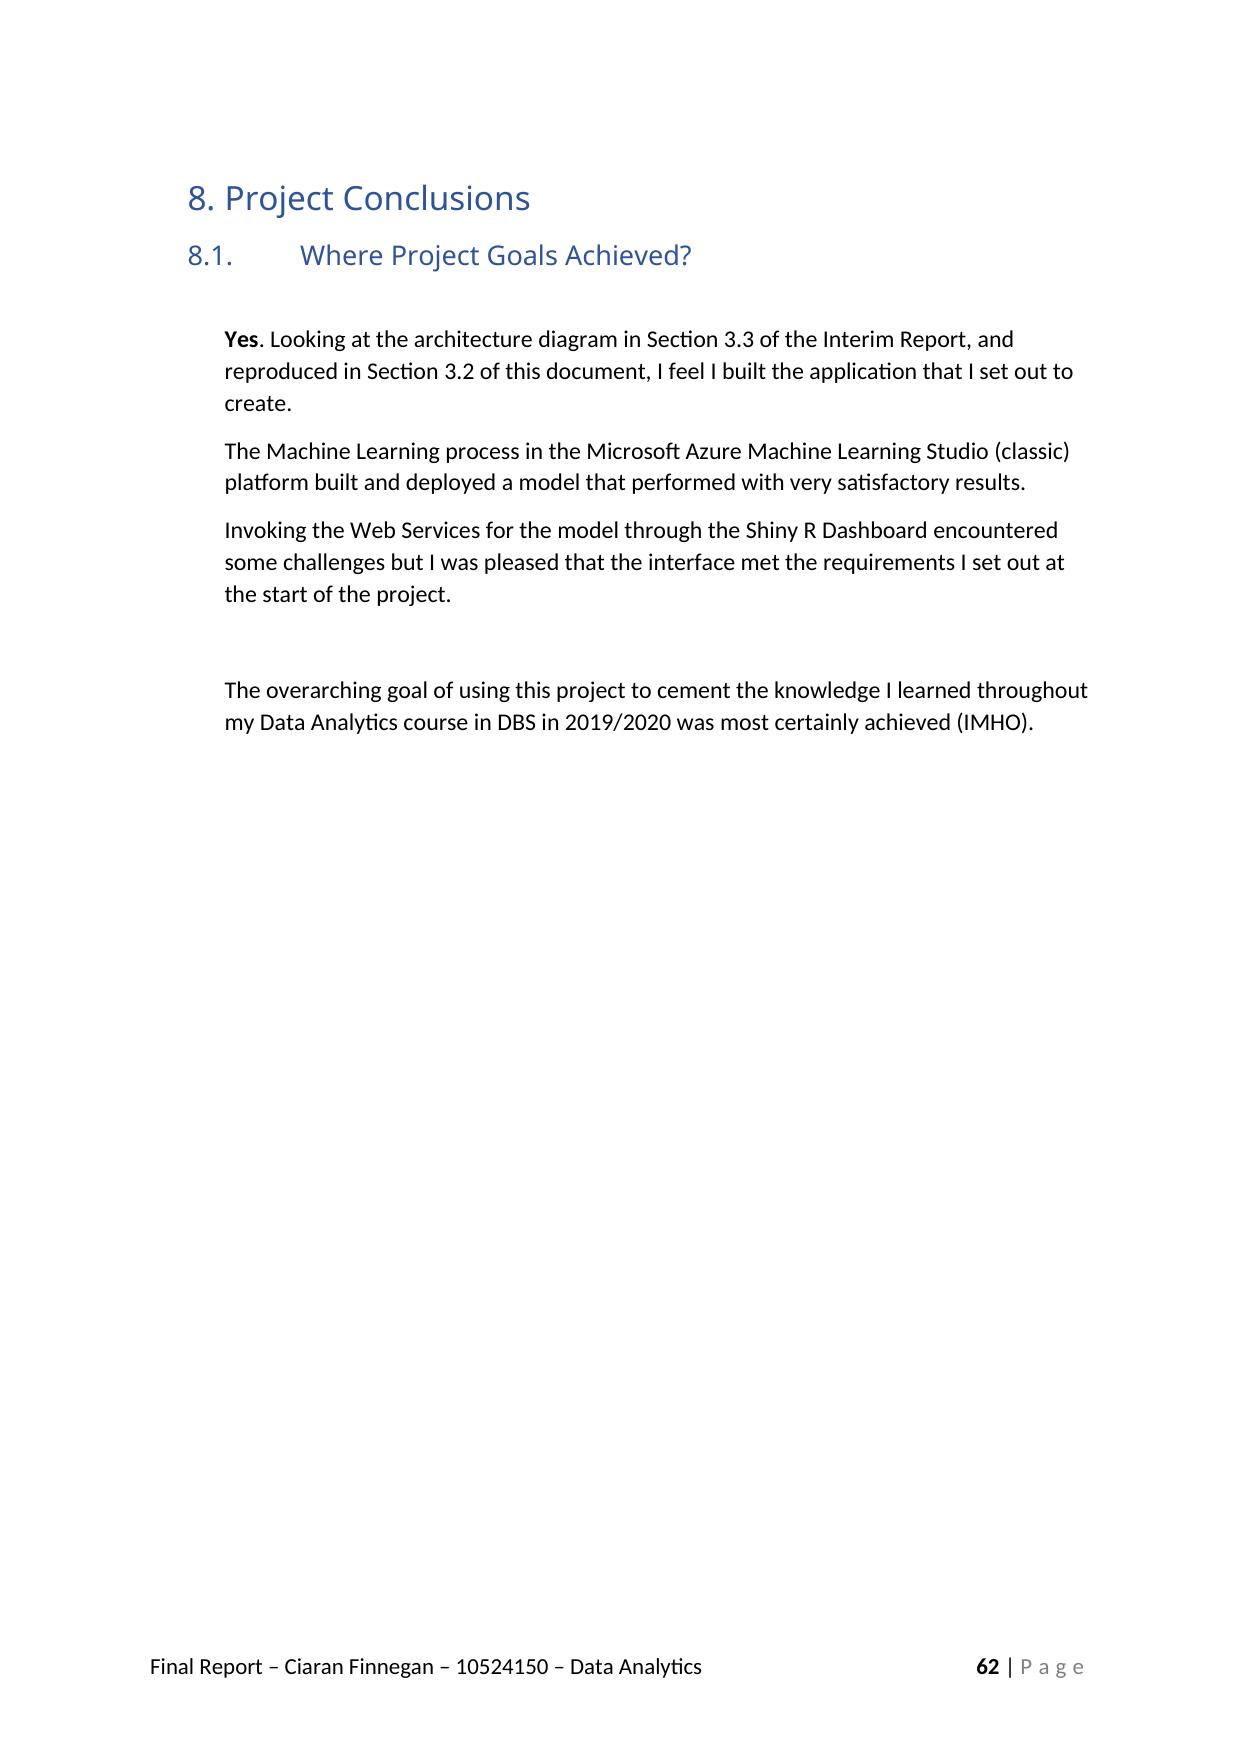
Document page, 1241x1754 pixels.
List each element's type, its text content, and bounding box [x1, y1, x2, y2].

text The overarching goal of using this project to cement the knowledge I learned throughout my Data Analytics course in DBS in 2019/2020 was most certainly achieved (IMHO). [224, 675, 1090, 736]
text Invoking the Web Services for the model through the Shiny R Dashboard encountered some challenges but I was pleased that the interface met the requirements I set out at the start of the project. [224, 516, 1090, 608]
subtitle Project Conclusions [187, 175, 1090, 220]
subtitle Where Project Goals Achieved? [187, 236, 1090, 273]
text The Machine Learning process in the Microsoft Azure Machine Learning Studio (classic) platform built and deployed a model that performed with very satisfactory results. [224, 436, 1090, 497]
text Yes. Looking at the architecture diagram in Section 3.3 of the Interim Report, and reproduced in Section 3.2 of this document, I feel I built the application that I set out to create. [224, 324, 1090, 417]
